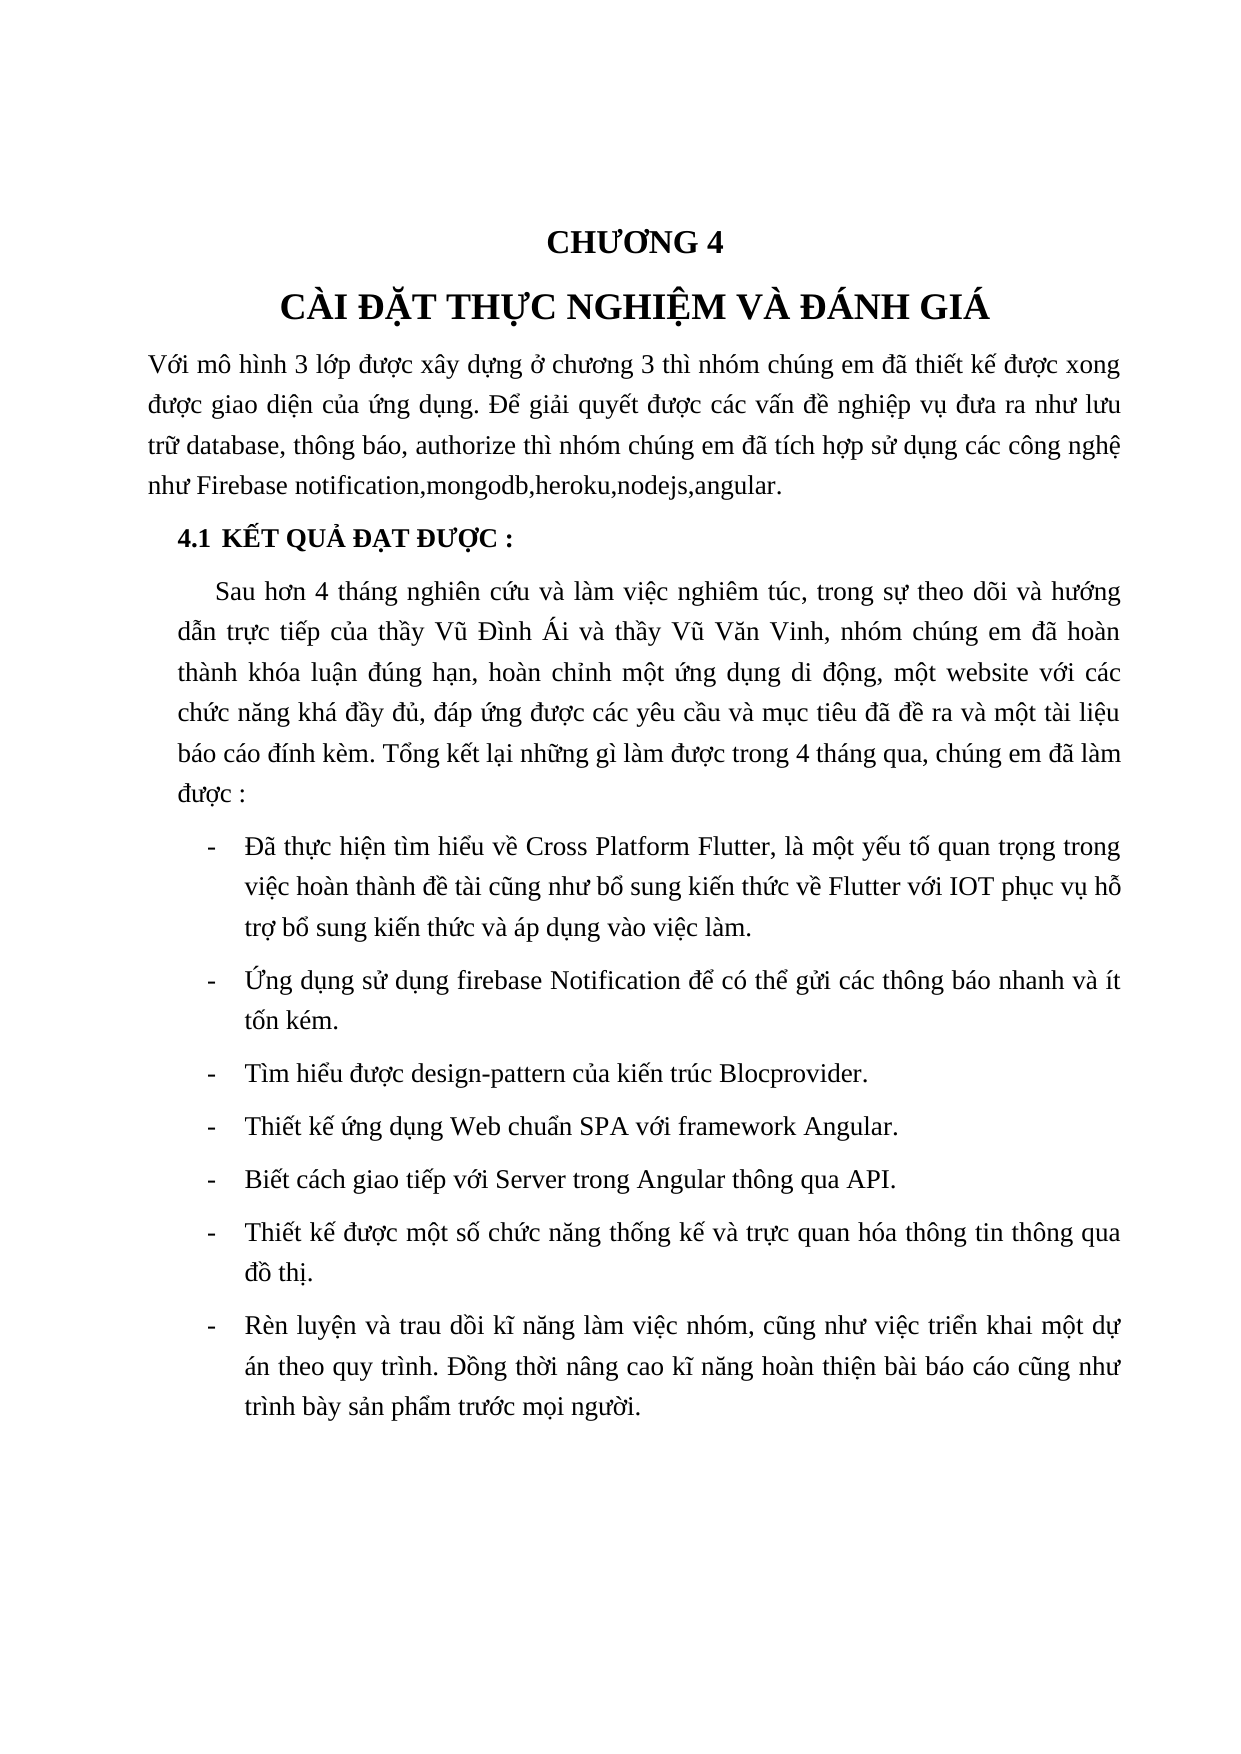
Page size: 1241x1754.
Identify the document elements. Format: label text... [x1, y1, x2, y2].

subtitle Thiết kế được một số chức năng thống kế và trực quan hóa thông tin thông qua đồ thị. [207, 1216, 1122, 1287]
text Với mô hình 3 lớp được xây dựng ở chương 3 thì nhóm chúng em đã thiết kế được xong được giao diện của ứng dụng. Để giải quyết được các vấn đề nghiệp vụ đưa ra như lưu trữ database, thông báo, authorize thì nhóm chúng em đã tích hợp sử dụng các công nghệ như Firebase notification,mongodb,heroku,nodejs,angular. [148, 348, 1122, 500]
subtitle Sau hơn 4 tháng nghiên cứu và làm việc nghiêm túc, trong sự theo dõi và hướng dẫn trực tiếp của thầy Vũ Đình Ái và thầy Vũ Văn Vinh, nhóm chúng em đã hoàn thành khóa luận đúng hạn, hoàn chỉnh một ứng dụng di động, một website với các chức năng khá đầy đủ, đáp ứng được các yêu cầu và mục tiêu đã đề ra và một tài liệu báo cáo đính kèm. Tổng kết lại những gì làm được trong 4 tháng qua, chúng em đã làm được : [177, 575, 1122, 808]
text CÀI ĐẶT THỰC NGHIỆM VÀ ĐÁNH GIÁ [148, 285, 1122, 328]
subtitle Rèn luyện và trau dồi kĩ năng làm việc nhóm, cũng như việc triển khai một dự án theo quy trình. Đồng thời nâng cao kĩ năng hoàn thiện bài báo cáo cũng như trình bày sản phẩm trước mọi người. [207, 1309, 1122, 1421]
text CHƯƠNG 4 [148, 222, 1122, 261]
list KẾT QUẢ ĐẠT ĐƯỢC : [177, 522, 1122, 553]
subtitle Tìm hiểu được design-pattern của kiến trúc Blocprovider. [207, 1057, 1122, 1088]
subtitle Biết cách giao tiếp với Server trong Angular thông qua API. [207, 1163, 1122, 1194]
subtitle Đã thực hiện tìm hiểu về Cross Platform Flutter, là một yếu tố quan trọng trong việc hoàn thành đề tài cũng như bổ sung kiến thức về Flutter với IOT phục vụ hỗ trợ bổ sung kiến thức và áp dụng vào việc làm. [207, 830, 1122, 942]
subtitle Ứng dụng sử dụng firebase Notification để có thể gửi các thông báo nhanh và ít tốn kém. [207, 964, 1122, 1035]
subtitle Thiết kế ứng dụng Web chuẩn SPA với framework Angular. [207, 1110, 1122, 1141]
